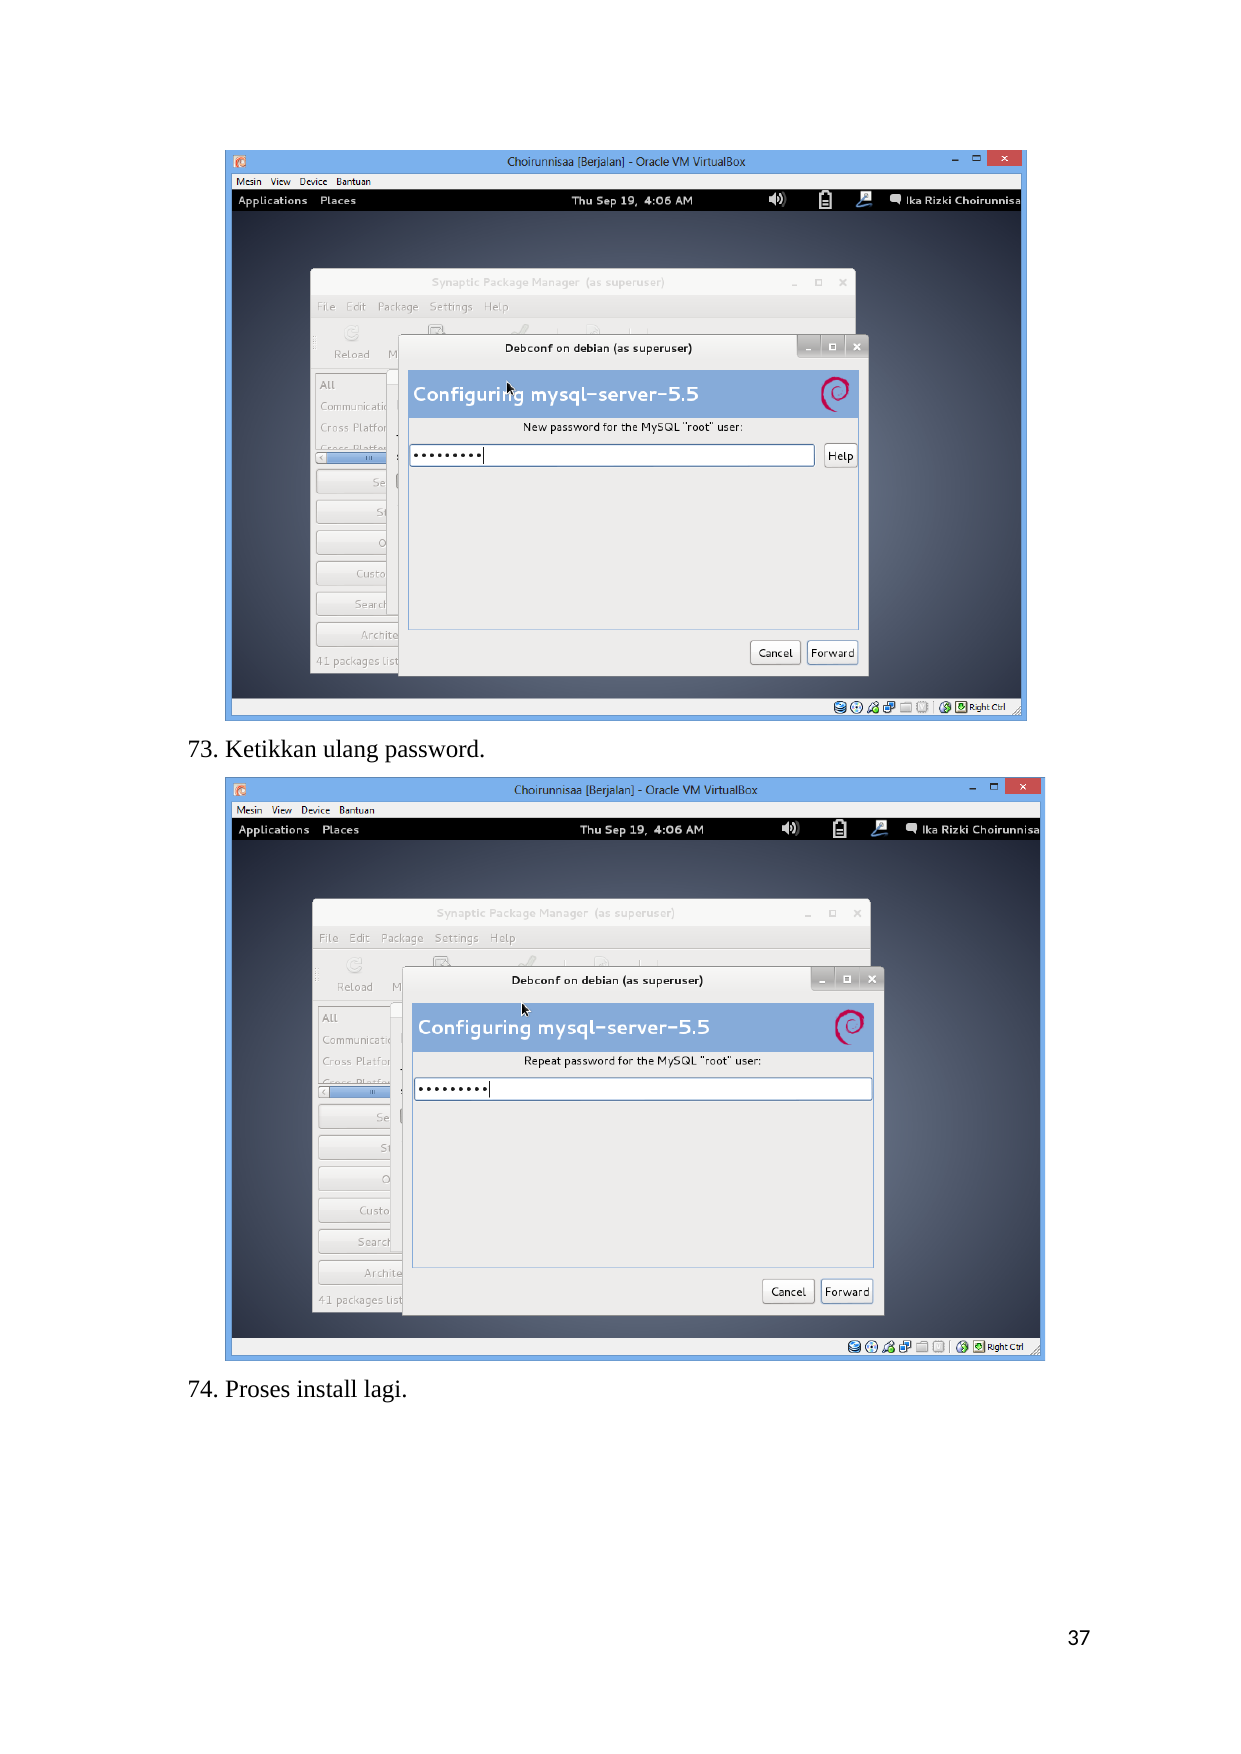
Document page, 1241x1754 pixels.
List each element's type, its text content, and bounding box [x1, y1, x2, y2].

picture [225, 777, 1046, 1361]
picture [225, 150, 1027, 721]
list Proses install lagi. [187, 1374, 1090, 1403]
list Ketikkan ulang password. [187, 734, 1090, 763]
